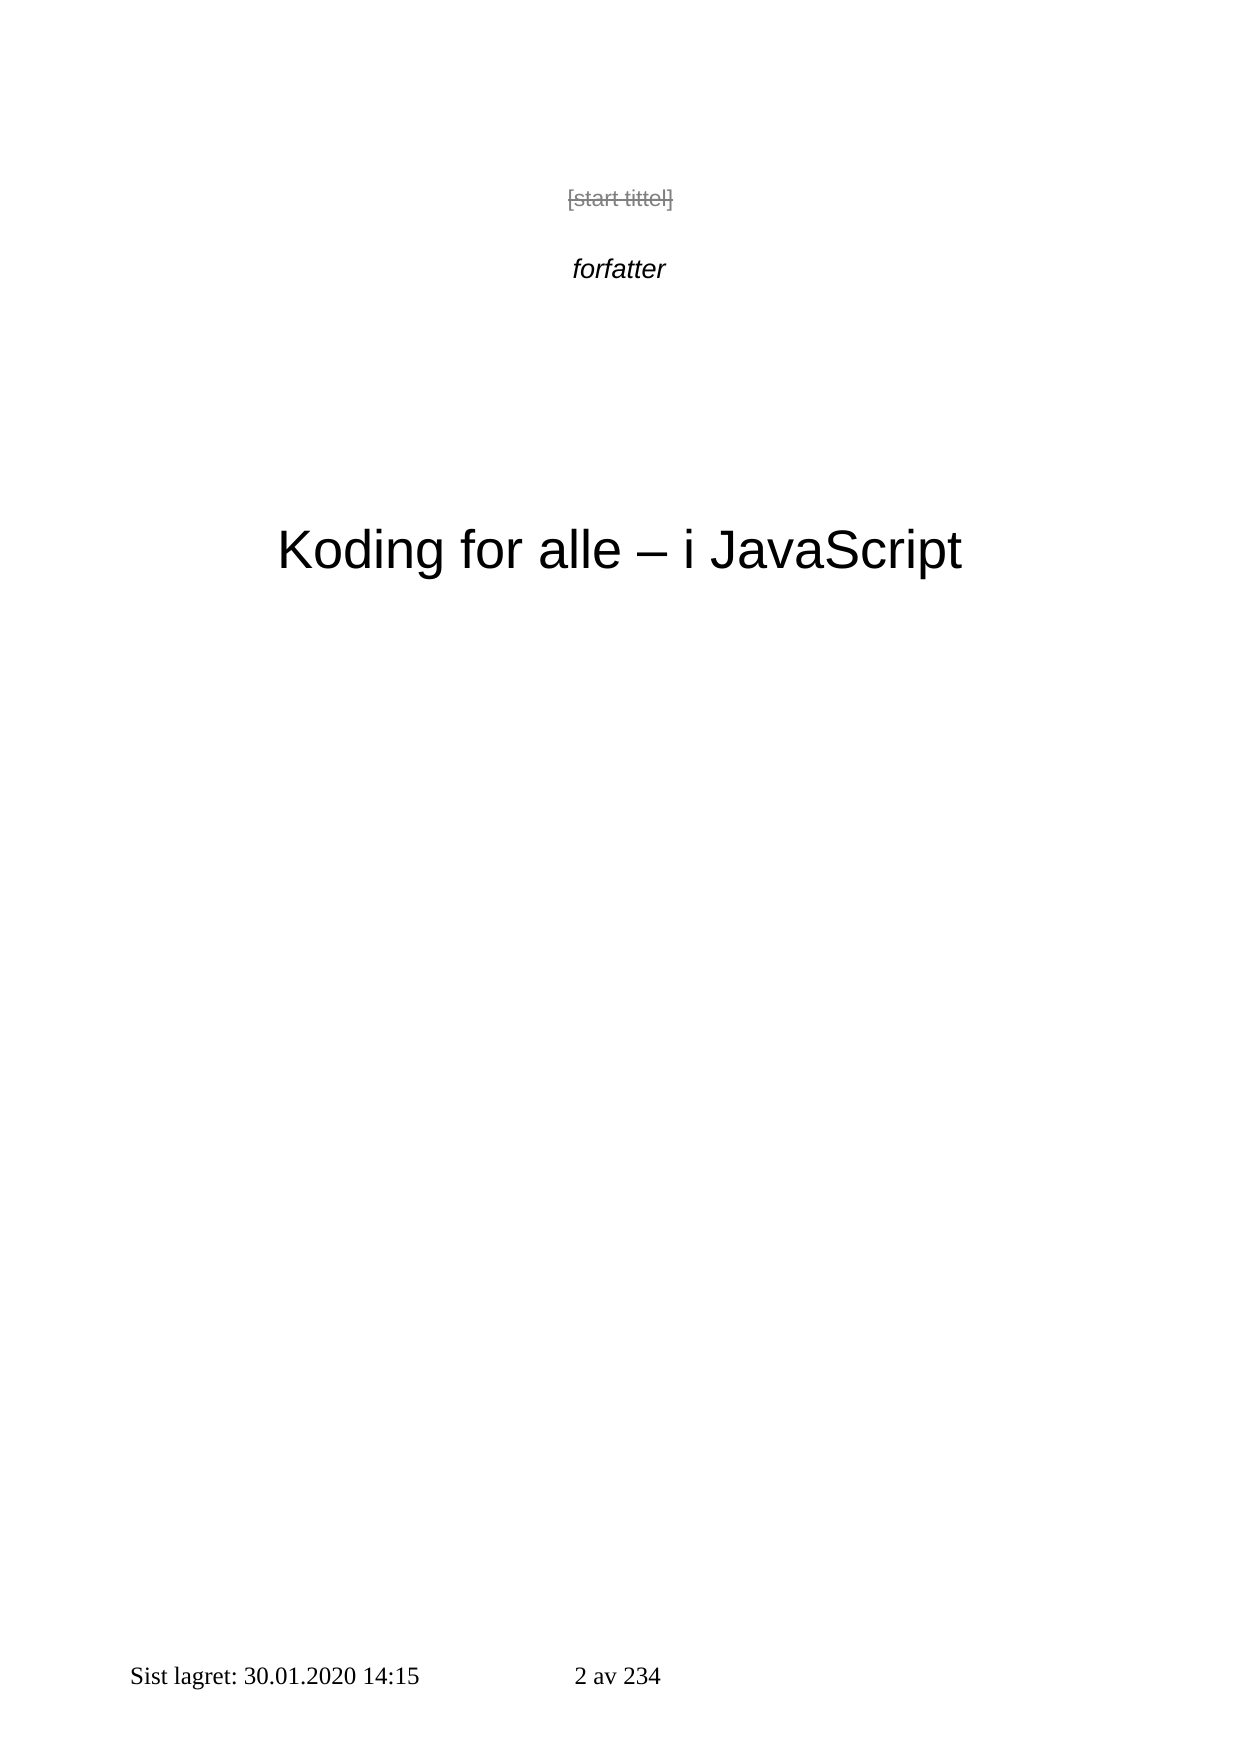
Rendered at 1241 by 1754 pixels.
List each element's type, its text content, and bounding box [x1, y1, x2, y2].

text forfatter [130, 253, 1110, 284]
text Koding for alle – i JavaScript [130, 518, 1110, 580]
text [start tittel] [130, 185, 1110, 212]
